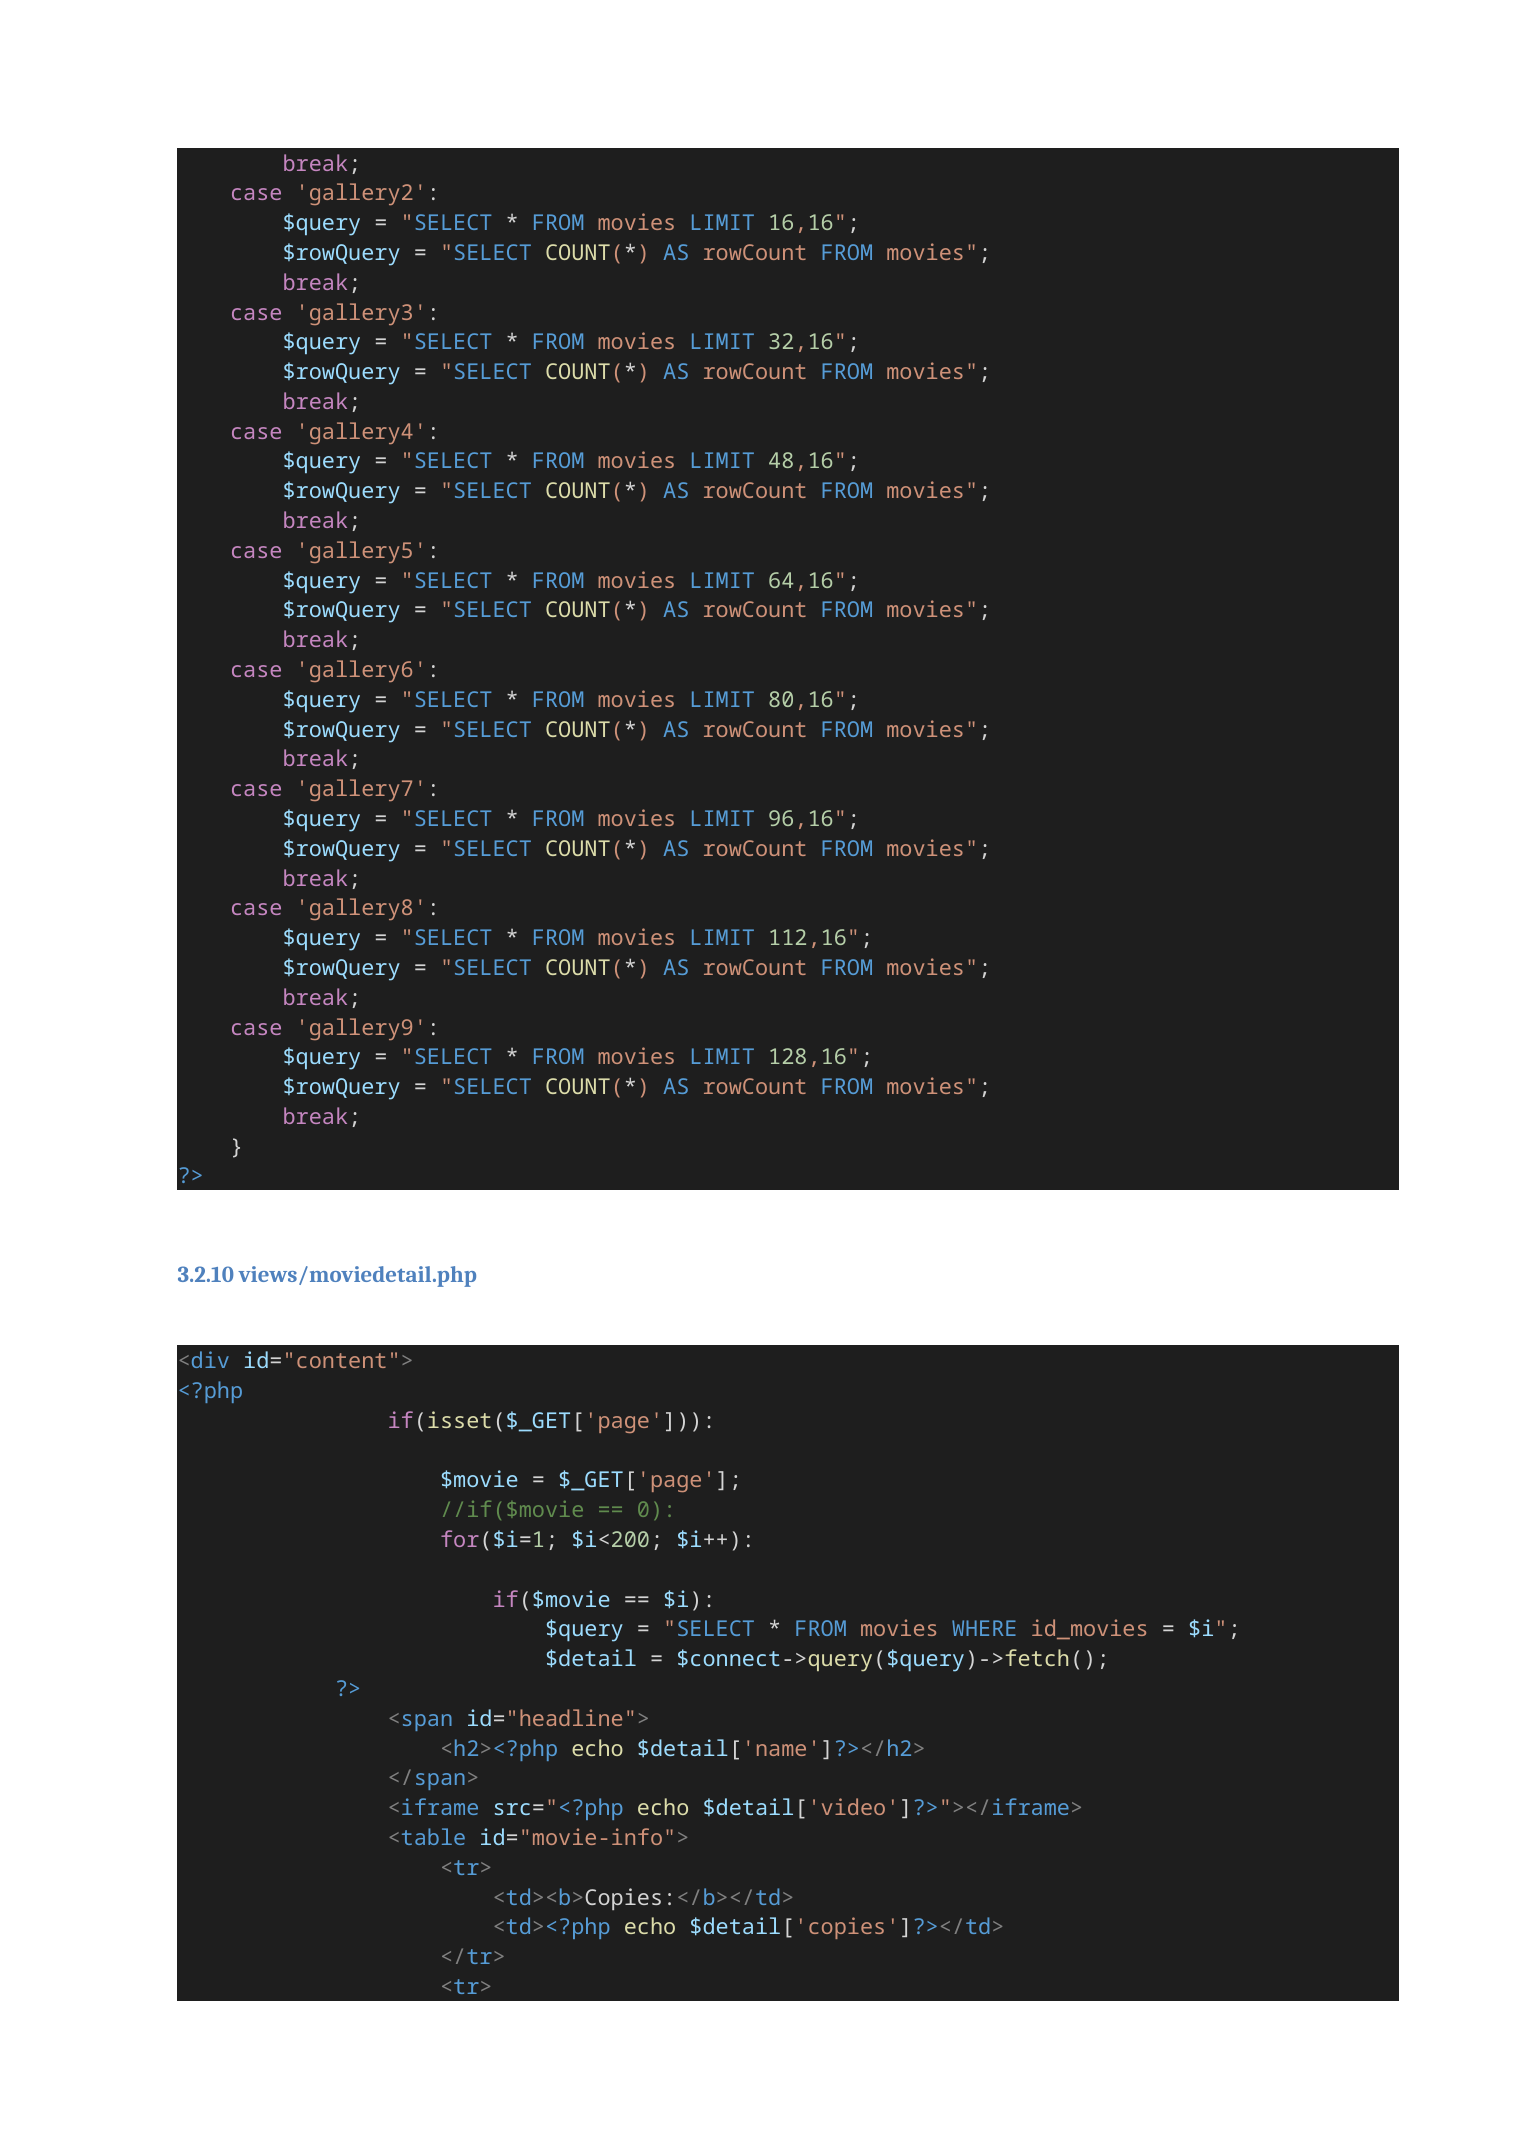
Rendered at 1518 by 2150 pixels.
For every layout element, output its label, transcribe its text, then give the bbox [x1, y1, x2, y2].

text $query = "SELECT * FROM movies LIMIT 80,16"; [177, 684, 1399, 714]
text $rowQuery = "SELECT COUNT(*) AS rowCount FROM movies"; [177, 594, 1399, 624]
subtitle 3.2.10 views/moviedetail.php [177, 1262, 1399, 1288]
text $movie = $_GET['page']; [177, 1464, 1399, 1494]
text for($i=1; $i<200; $i++): [177, 1524, 1399, 1554]
text case 'gallery9': [177, 1012, 1399, 1041]
text $query = "SELECT * FROM movies LIMIT 32,16"; [177, 326, 1399, 356]
text case 'gallery4': [177, 416, 1399, 446]
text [177, 237, 1399, 267]
text $rowQuery = "SELECT COUNT(*) AS rowCount FROM movies"; [177, 833, 1399, 863]
text $query = "SELECT * FROM movies LIMIT 16,16"; [177, 207, 1399, 237]
text break; [177, 863, 1399, 892]
text ?> [177, 1161, 1399, 1190]
text $query = "SELECT * FROM movies LIMIT 112,16"; [177, 922, 1399, 952]
text break; [177, 386, 1399, 416]
text $rowQuery = "SELECT COUNT(*) AS rowCount FROM movies"; [177, 714, 1399, 743]
text } [177, 1131, 1399, 1161]
text <tr> [177, 1852, 1399, 1881]
text <tr> [177, 1971, 1399, 2001]
text <span id="headline"> [177, 1703, 1399, 1732]
text $rowQuery = "SELECT COUNT(*) AS rowCount FROM movies"; [177, 952, 1399, 982]
text <div id="content"> [177, 1345, 1399, 1375]
text break; [177, 1101, 1399, 1131]
text case 'gallery5': [177, 535, 1399, 565]
text $query = "SELECT * FROM movies LIMIT 128,16"; [177, 1041, 1399, 1071]
text //if($movie == 0): [177, 1494, 1399, 1524]
text break; [177, 148, 1399, 177]
text $query = "SELECT * FROM movies WHERE id_movies = $i"; [177, 1613, 1399, 1643]
text $query = "SELECT * FROM movies LIMIT 96,16"; [177, 803, 1399, 833]
text break; [177, 743, 1399, 773]
text <h2><?php echo $detail['name']?></h2> [177, 1732, 1399, 1762]
text $detail = $connect->query($query)->fetch(); [177, 1643, 1399, 1673]
text case 'gallery7': [177, 773, 1399, 803]
text </tr> [177, 1941, 1399, 1971]
text $query = "SELECT * FROM movies LIMIT 64,16"; [177, 565, 1399, 594]
text ?> [177, 1673, 1399, 1703]
text case 'gallery8': [177, 892, 1399, 922]
text break; [177, 267, 1399, 297]
text $rowQuery = "SELECT COUNT(*) AS rowCount FROM movies"; [177, 356, 1399, 386]
text </span> [177, 1762, 1399, 1792]
text <td><?php echo $detail['copies']?></td> [177, 1911, 1399, 1941]
text break; [177, 505, 1399, 535]
text $query = "SELECT * FROM movies LIMIT 48,16"; [177, 446, 1399, 475]
text if(isset($_GET['page'])): [177, 1405, 1399, 1435]
text case 'gallery6': [177, 654, 1399, 684]
text <td><b>Copies:</b></td> [177, 1881, 1399, 1911]
text break; [177, 624, 1399, 654]
text case 'gallery2': [177, 177, 1399, 207]
text $rowQuery = "SELECT COUNT(*) AS rowCount FROM movies"; [177, 475, 1399, 505]
text <?php [177, 1375, 1399, 1405]
text <iframe src="<?php echo $detail['video']?>"></iframe> [177, 1792, 1399, 1822]
text if($movie == $i): [177, 1583, 1399, 1613]
text break; [177, 982, 1399, 1012]
text case 'gallery3': [177, 297, 1399, 326]
text <table id="movie-info"> [177, 1822, 1399, 1852]
text $rowQuery = "SELECT COUNT(*) AS rowCount FROM movies"; [177, 1071, 1399, 1101]
